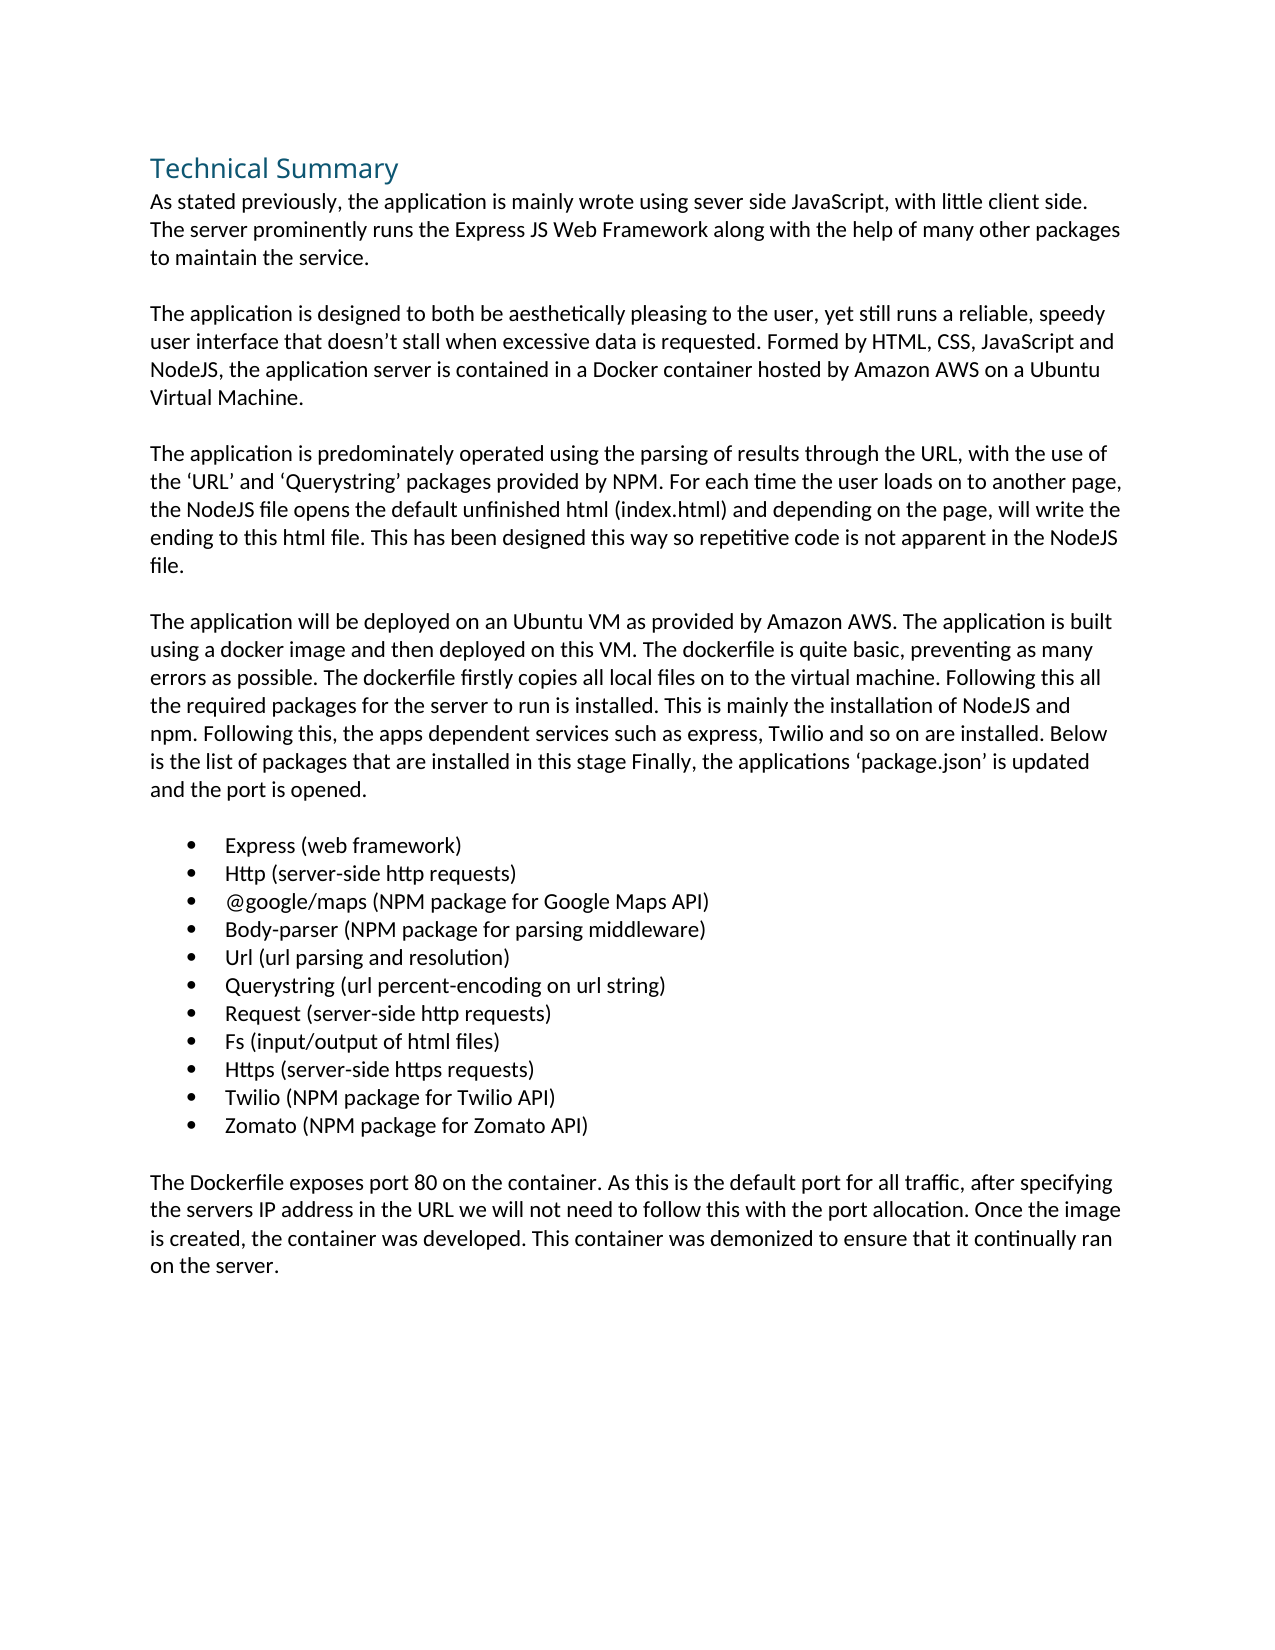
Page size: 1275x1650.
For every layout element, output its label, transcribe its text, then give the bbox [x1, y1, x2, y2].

list Express (web framework) [187, 831, 1125, 859]
list Https (server-side https requests) [187, 1056, 1125, 1083]
list Zomato (NPM package for Zomato API) [187, 1112, 1125, 1139]
text As stated previously, the application is mainly wrote using sever side JavaScript, with little client side. The server prominently runs the Express JS Web Framework along with the help of many other packages to maintain the service. [150, 187, 1125, 271]
subtitle Technical Summary [150, 150, 1125, 187]
text The application is predominately operated using the parsing of results through the URL, with the use of the ‘URL’ and ‘Querystring’ packages provided by NPM. For each time the user loads on to another page, the NodeJS file opens the default unfinished html (index.html) and depending on the page, will write the ending to this html file. This has been designed this way so repetitive code is not apparent in the NodeJS file. [150, 439, 1125, 579]
list @google/maps (NPM package for Google Maps API) [187, 887, 1125, 915]
text The application will be deployed on an Ubuntu VM as provided by Amazon AWS. The application is built using a docker image and then deployed on this VM. The dockerfile is quite basic, preventing as many errors as possible. The dockerfile firstly copies all local files on to the virtual machine. Following this all the required packages for the server to run is installed. This is mainly the installation of NodeJS and npm. Following this, the apps dependent services such as express, Twilio and so on are installed. Below is the list of packages that are installed in this stage Finally, the applications ‘package.json’ is updated and the port is opened. [150, 607, 1125, 803]
list Querystring (url percent-encoding on url string) [187, 971, 1125, 999]
list Fs (input/output of html files) [187, 1027, 1125, 1056]
text The Dockerfile exposes port 80 on the container. As this is the default port for all traffic, after specifying the servers IP address in the URL we will not need to follow this with the port allocation. Once the image is created, the container was developed. This container was demonized to ensure that it continually ran on the server. [150, 1168, 1125, 1280]
list Request (server-side http requests) [187, 999, 1125, 1027]
text The application is designed to both be aesthetically pleasing to the user, yet still runs a reliable, speedy user interface that doesn’t stall when excessive data is requested. Formed by HTML, CSS, JavaScript and NodeJS, the application server is contained in a Docker container hosted by Amazon AWS on a Ubuntu Virtual Machine. [150, 299, 1125, 411]
list Url (url parsing and resolution) [187, 943, 1125, 971]
list Body-parser (NPM package for parsing middleware) [187, 915, 1125, 943]
list Http (server-side http requests) [187, 859, 1125, 887]
list Twilio (NPM package for Twilio API) [187, 1083, 1125, 1112]
